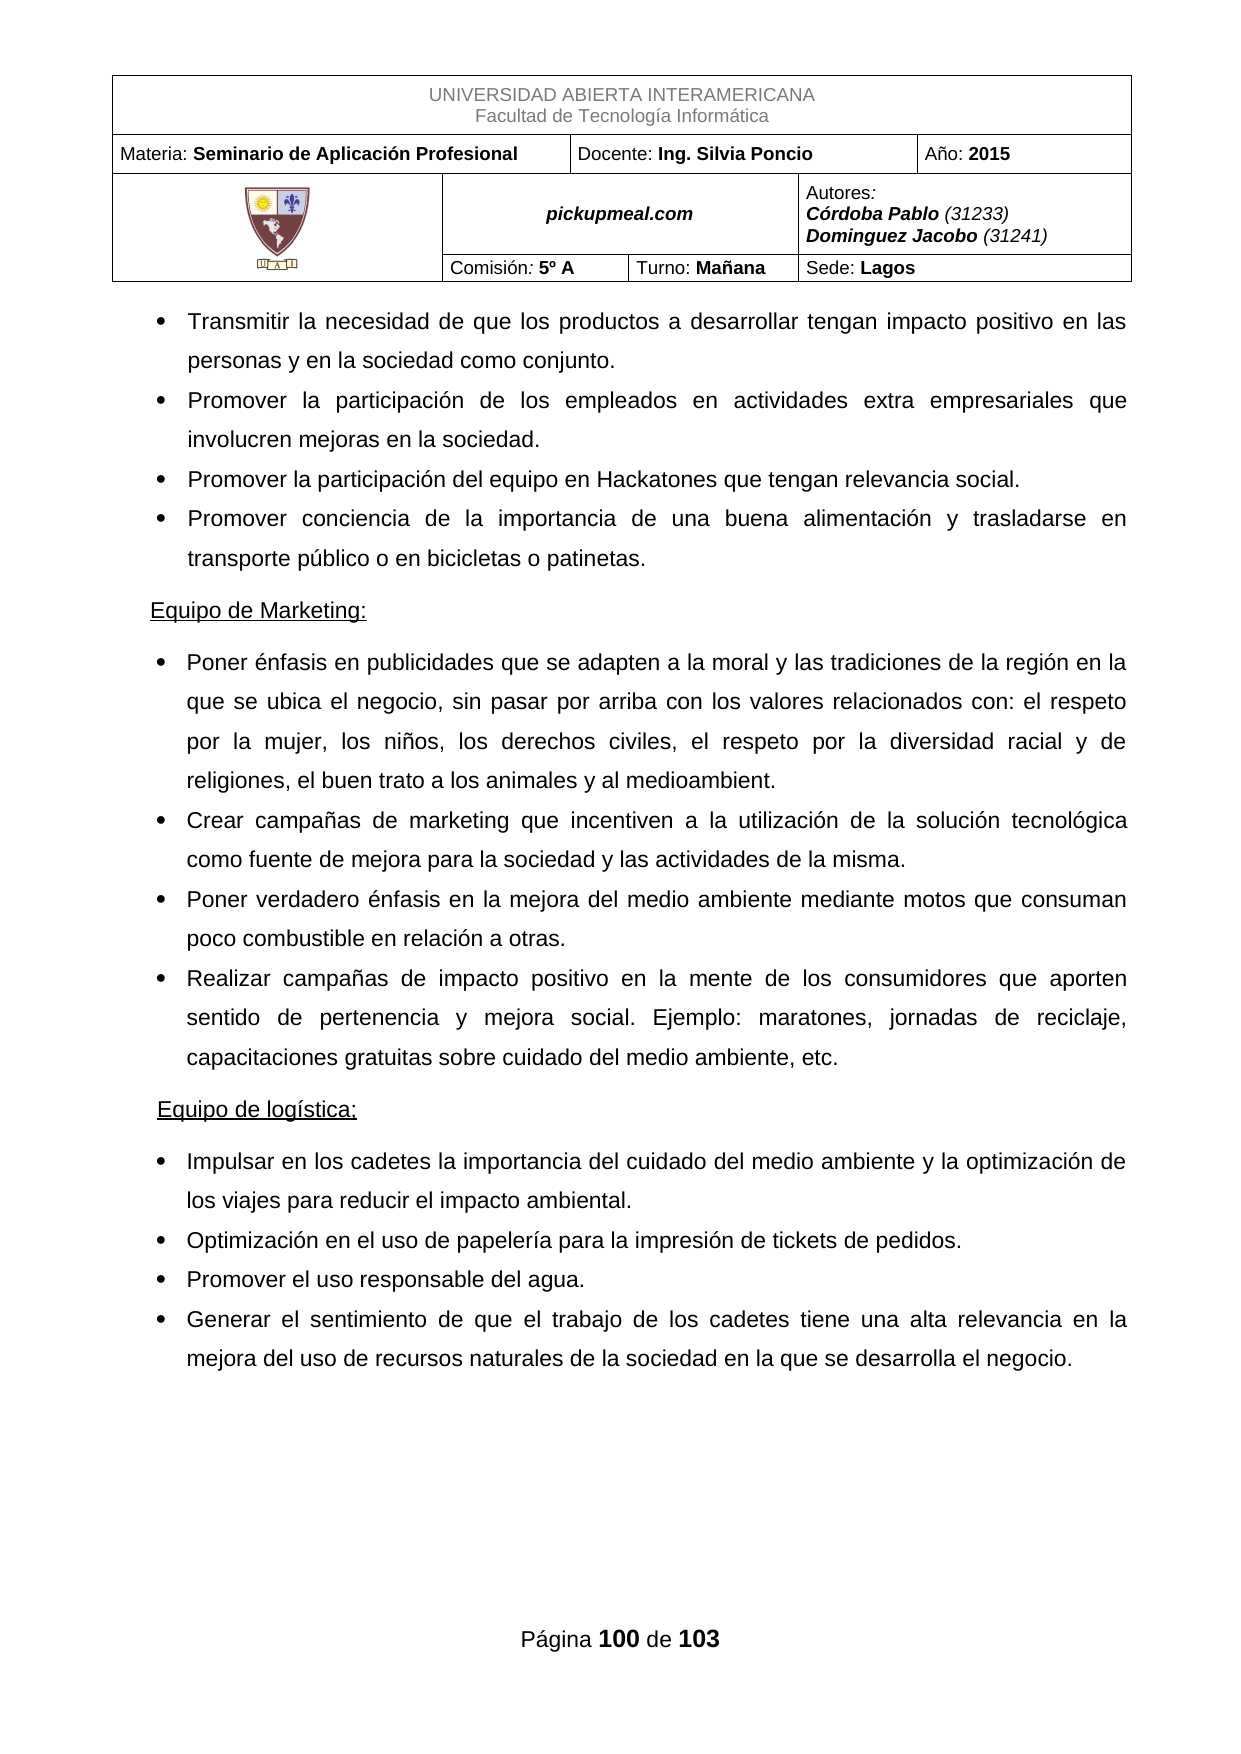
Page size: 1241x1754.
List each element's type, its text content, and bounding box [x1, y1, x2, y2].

list Generar el sentimiento de que el trabajo de los cadetes tiene una alta relevancia en la mejora del uso de recursos naturales de la sociedad en la que se desarrolla el negocio. [157, 1306, 1128, 1371]
text Equipo de Marketing: [150, 597, 1128, 623]
picture [230, 182, 325, 273]
list Crear campañas de marketing que incentiven a la utilización de la solución tecnológica como fuente de mejora para la sociedad y las actividades de la misma. [157, 807, 1128, 873]
list Impulsar en los cadetes la importancia del cuidado del medio ambiente y la optimización de los viajes para reducir el impacto ambiental. [157, 1148, 1128, 1213]
list Promover el uso responsable del agua. [157, 1266, 1128, 1292]
list Promover la participación del equipo en Hackatones que tengan relevancia social. [157, 466, 1128, 492]
list Optimización en el uso de papelería para la impresión de tickets de pedidos. [157, 1227, 1128, 1253]
list Promover conciencia de la importancia de una buena alimentación y trasladarse en transporte público o en bicicletas o patinetas. [157, 505, 1128, 571]
list Poner verdadero énfasis en la mejora del medio ambiente mediante motos que consuman poco combustible en relación a otras. [157, 886, 1128, 952]
list Promover la participación de los empleados en actividades extra empresariales que involucren mejoras en la sociedad. [157, 387, 1128, 453]
list Transmitir la necesidad de que los productos a desarrollar tengan impacto positivo en las personas y en la sociedad como conjunto. [157, 308, 1128, 374]
text Equipo de logística; [157, 1096, 1128, 1122]
list Realizar campañas de impacto positivo en la mente de los consumidores que aporten sentido de pertenencia y mejora social. Ejemplo: maratones, jornadas de reciclaje, capacitaciones gratuitas sobre cuidado del medio ambiente, etc. [157, 965, 1128, 1070]
list Poner énfasis en publicidades que se adapten a la moral y las tradiciones de la región en la que se ubica el negocio, sin pasar por arriba con los valores relacionados con: el respeto por la mujer, los niños, los derechos civiles, el respeto por la diversidad racial y de religiones, el buen trato a los animales y al medioambient. [157, 649, 1128, 794]
